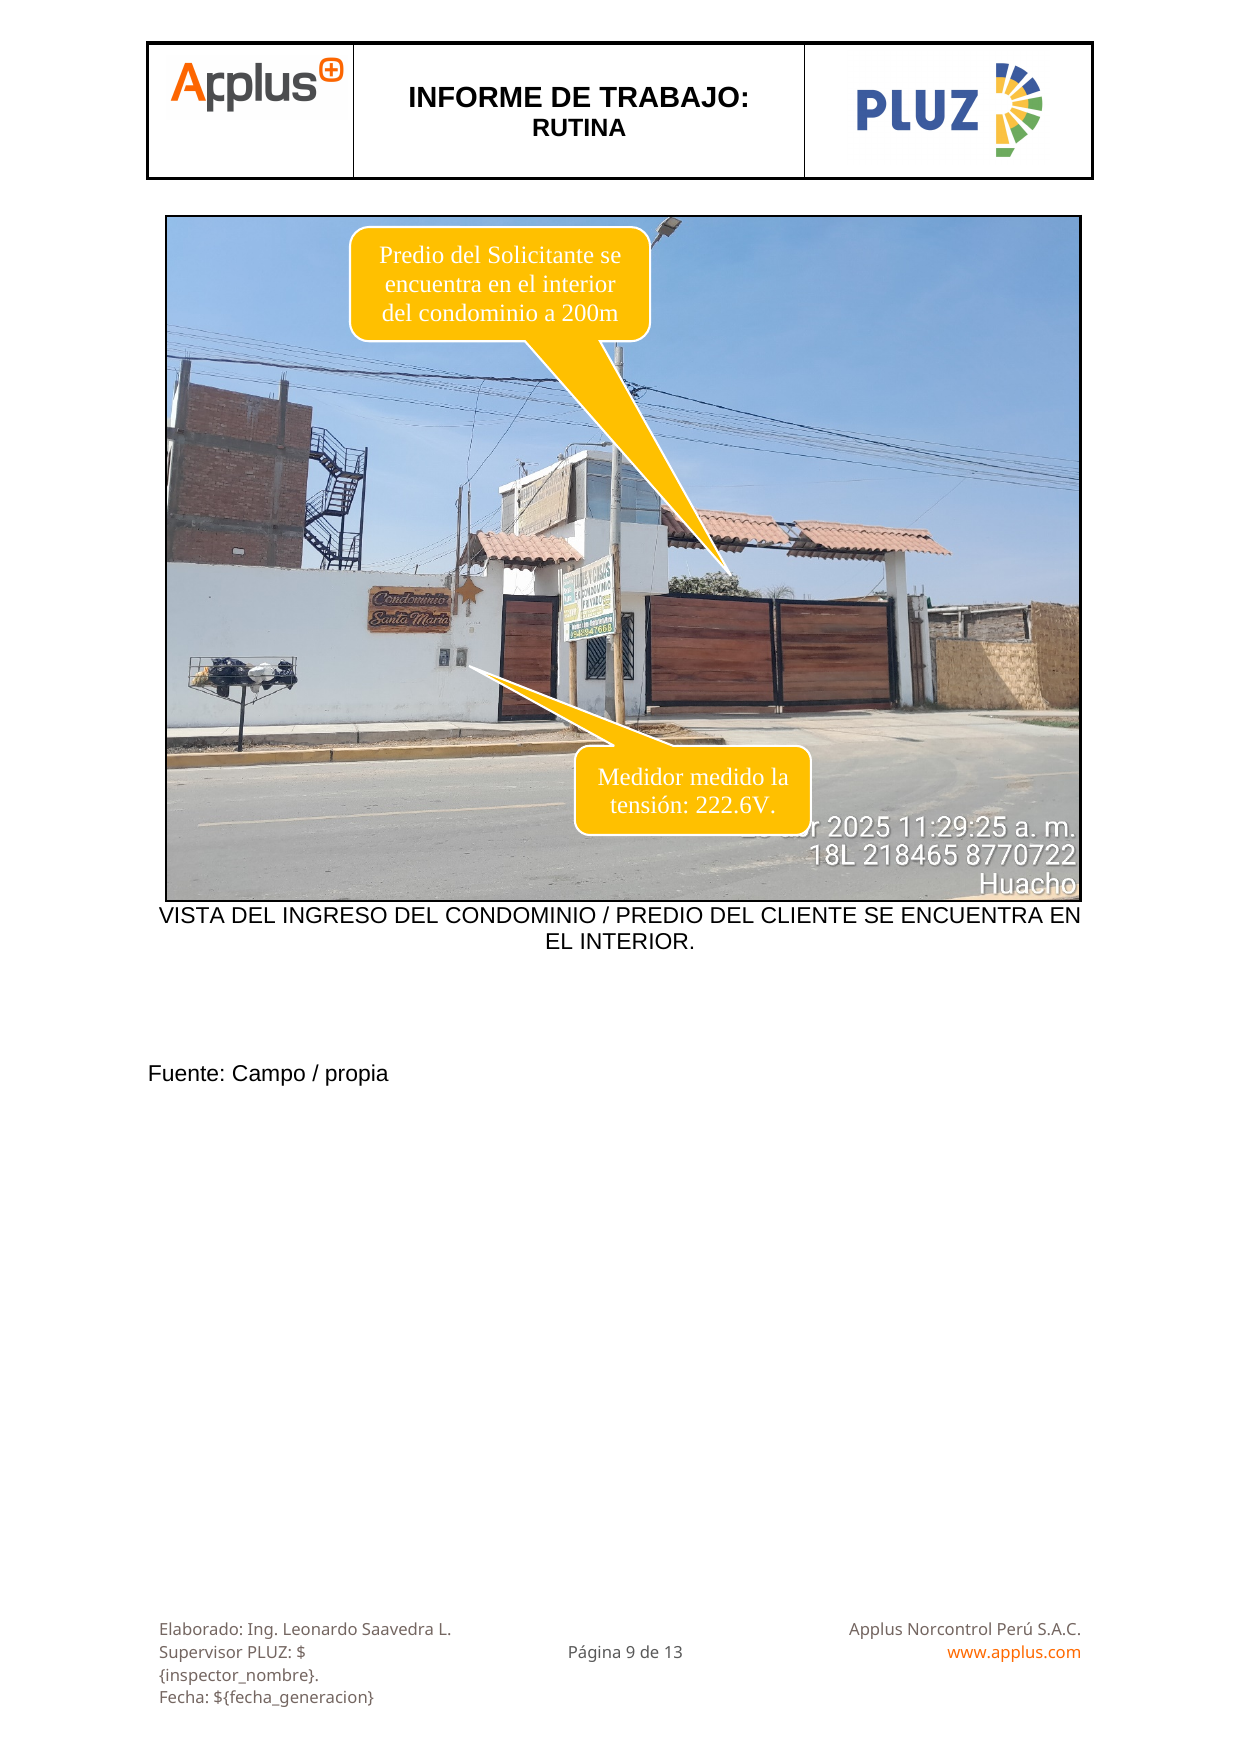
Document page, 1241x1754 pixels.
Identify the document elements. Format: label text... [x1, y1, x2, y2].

picture [165, 55, 348, 120]
text Fuente: Campo / propia [148, 1060, 1092, 1086]
picture [847, 50, 1050, 165]
text VISTA DEL INGRESO DEL CONDOMINIO / PREDIO DEL CLIENTE SE ENCUENTRA EN EL INTERIOR. [148, 902, 1092, 955]
picture [167, 217, 1079, 900]
